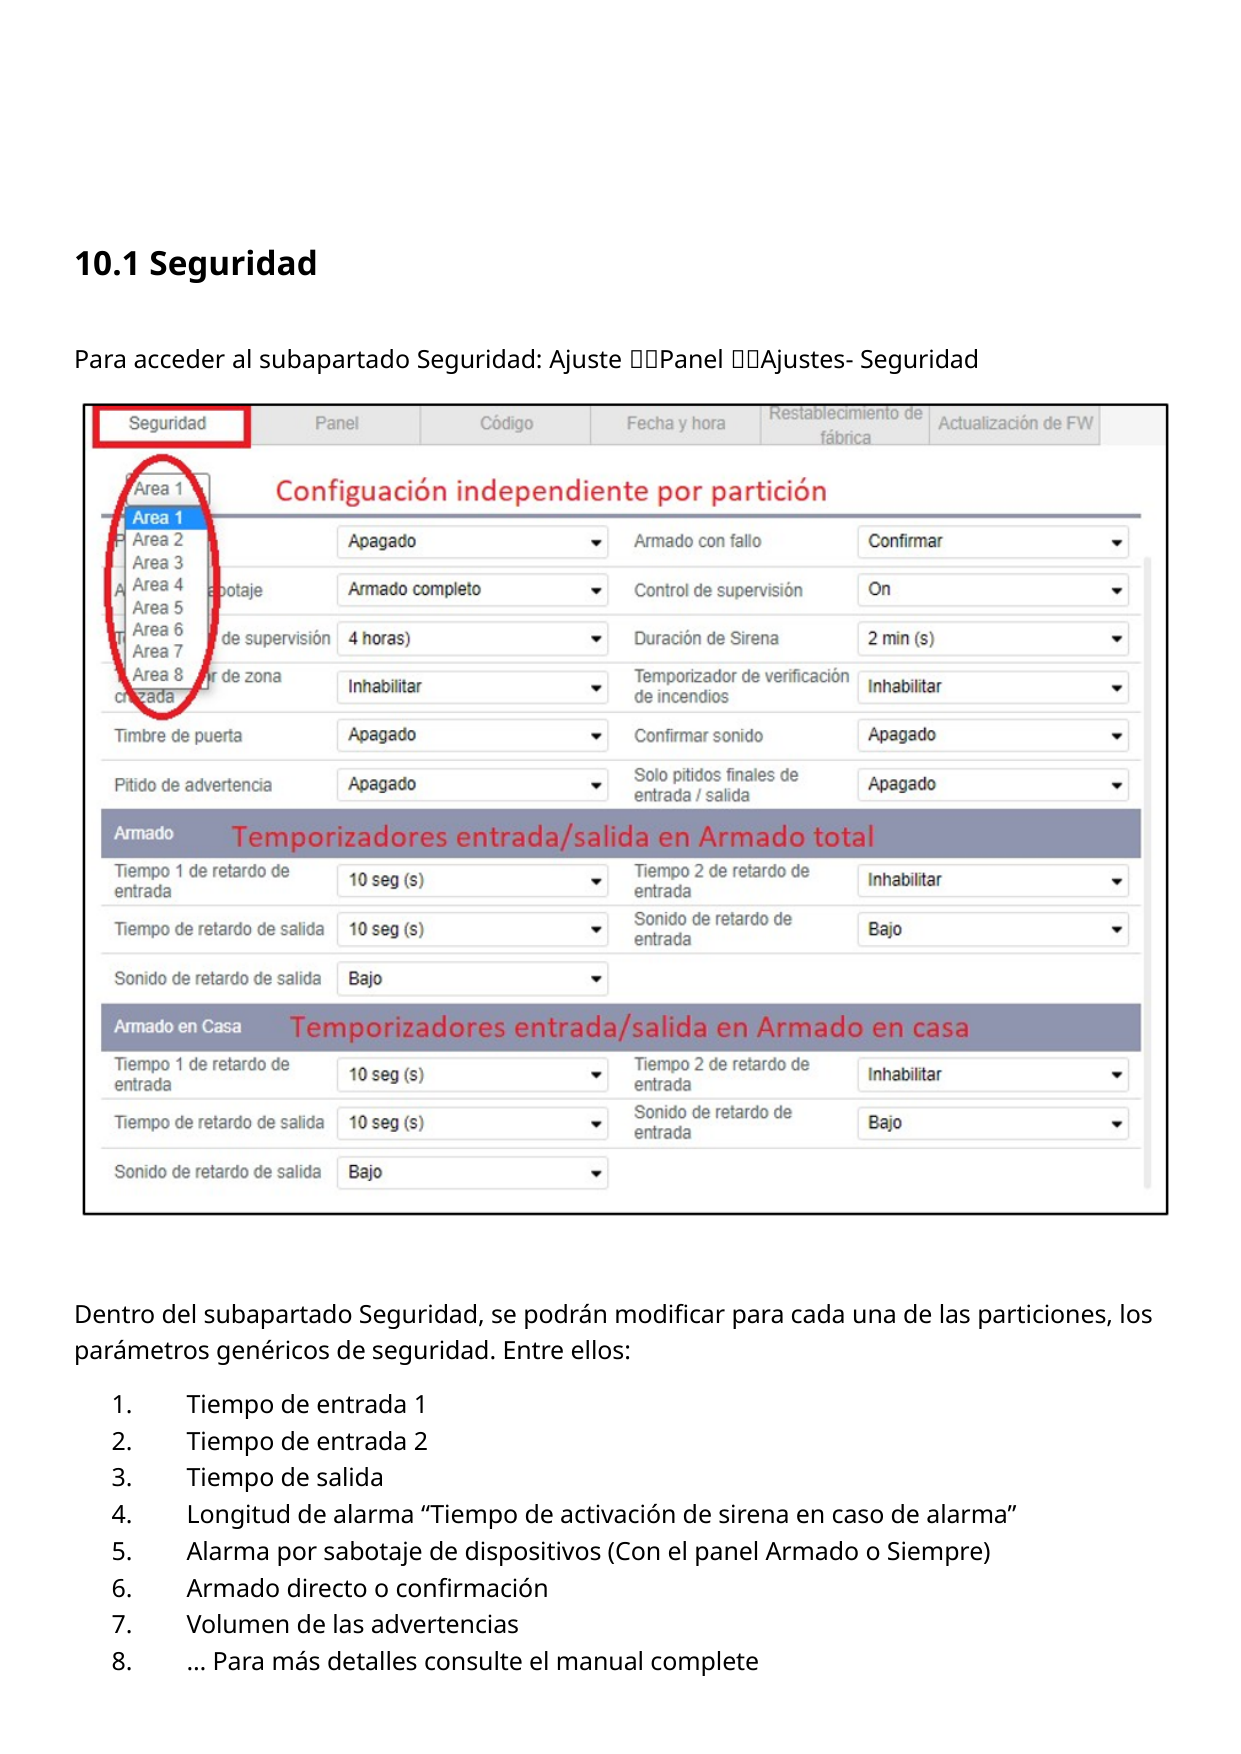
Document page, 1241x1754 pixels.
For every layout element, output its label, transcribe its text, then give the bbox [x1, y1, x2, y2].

picture [73, 395, 1182, 1224]
list Tiempo de entrada 1 [111, 1386, 1181, 1421]
text Dentro del subapartado Seguridad, se podrán modificar para cada una de las particiones, los parámetros genéricos de seguridad. Entre ellos: [74, 1296, 1181, 1367]
subtitle 10.1 Seguridad [74, 240, 1181, 285]
list Volumen de las advertencias [111, 1607, 1181, 1641]
list Tiempo de entrada 2 [111, 1423, 1181, 1457]
text Para acceder al subapartado Seguridad: Ajuste Panel Ajustes- Seguridad [74, 342, 1181, 376]
list … Para más detalles consulte el manual complete [111, 1644, 1181, 1678]
list Longitud de alarma “Tiempo de activación de sirena en caso de alarma” [111, 1497, 1181, 1531]
list Alarma por sabotaje de dispositivos (Con el panel Armado o Siempre) [111, 1533, 1181, 1568]
list Tiempo de salida [111, 1460, 1181, 1494]
list Armado directo o confirmación [111, 1570, 1181, 1604]
